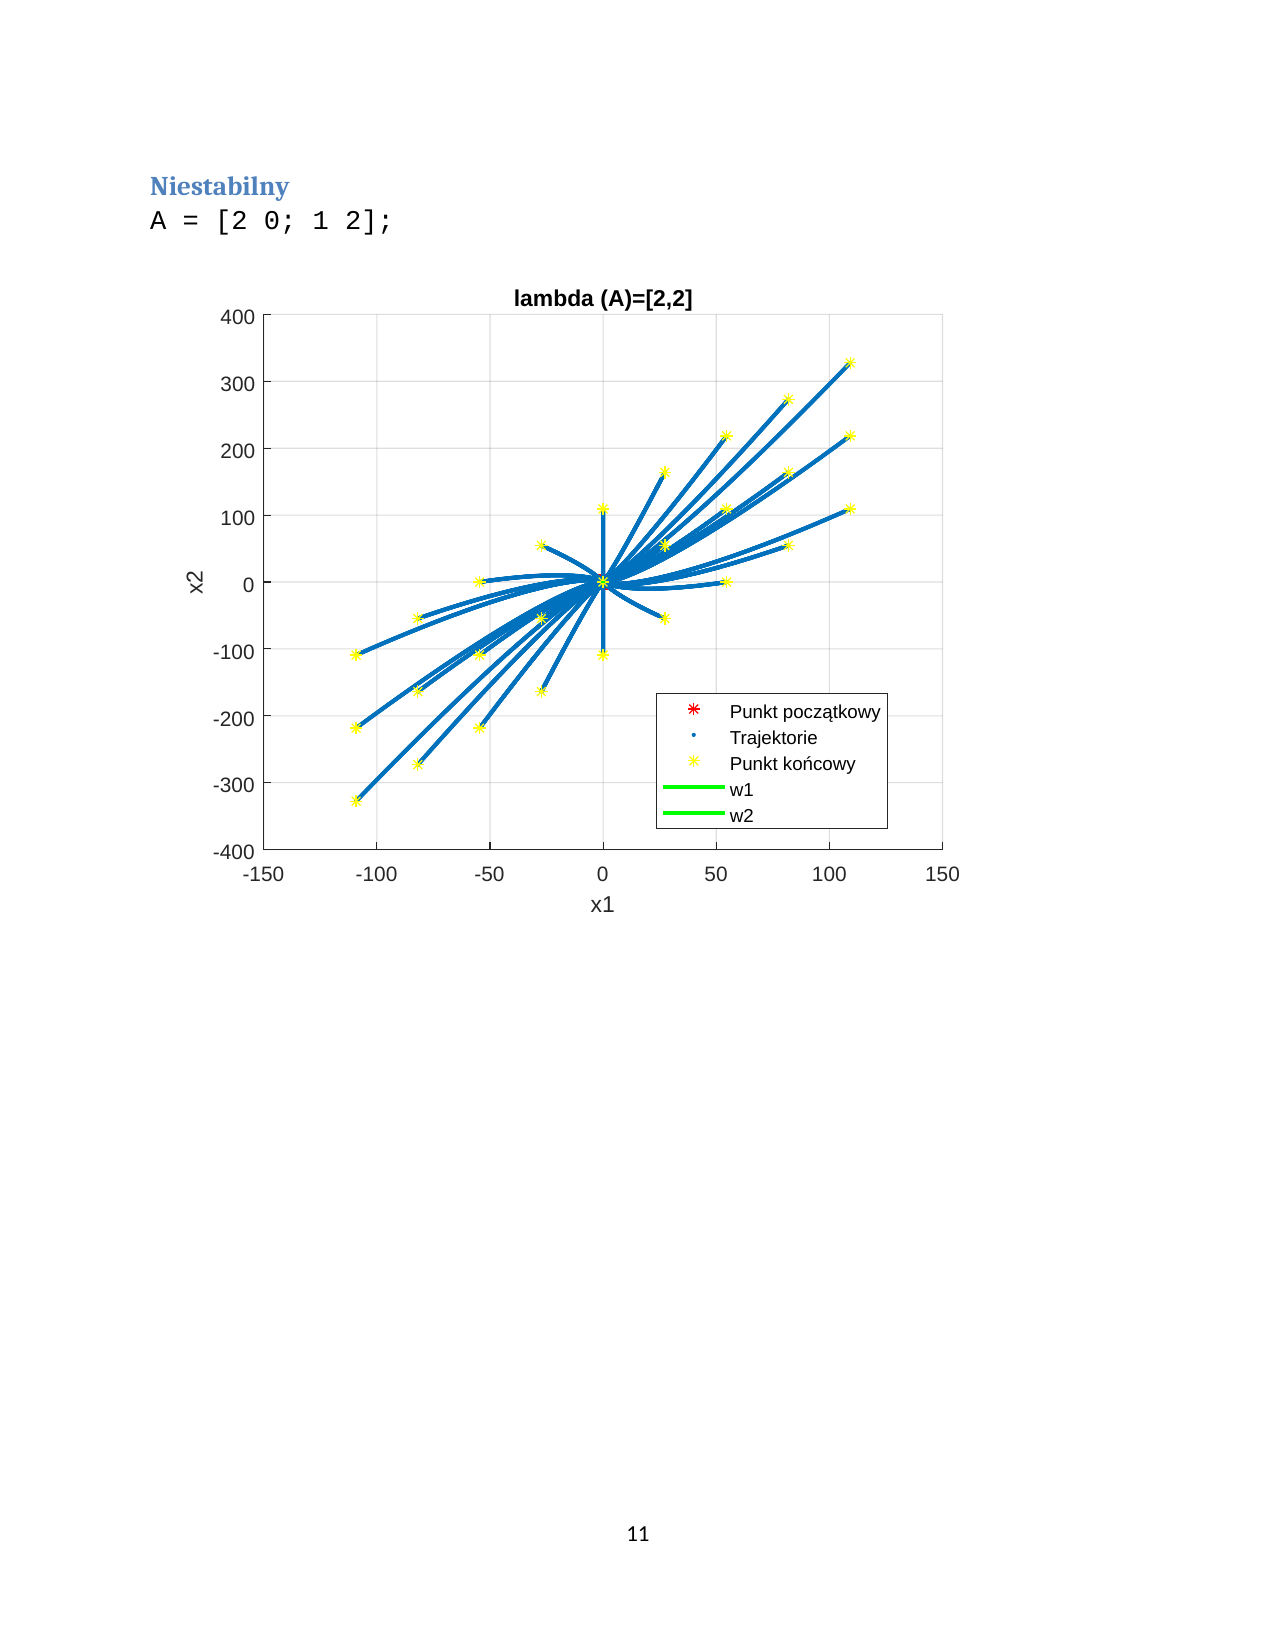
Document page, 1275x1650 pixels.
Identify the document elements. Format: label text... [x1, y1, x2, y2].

subtitle Niestabilny [150, 171, 1125, 202]
text A = [2 0; 1 2]; [150, 207, 1125, 237]
